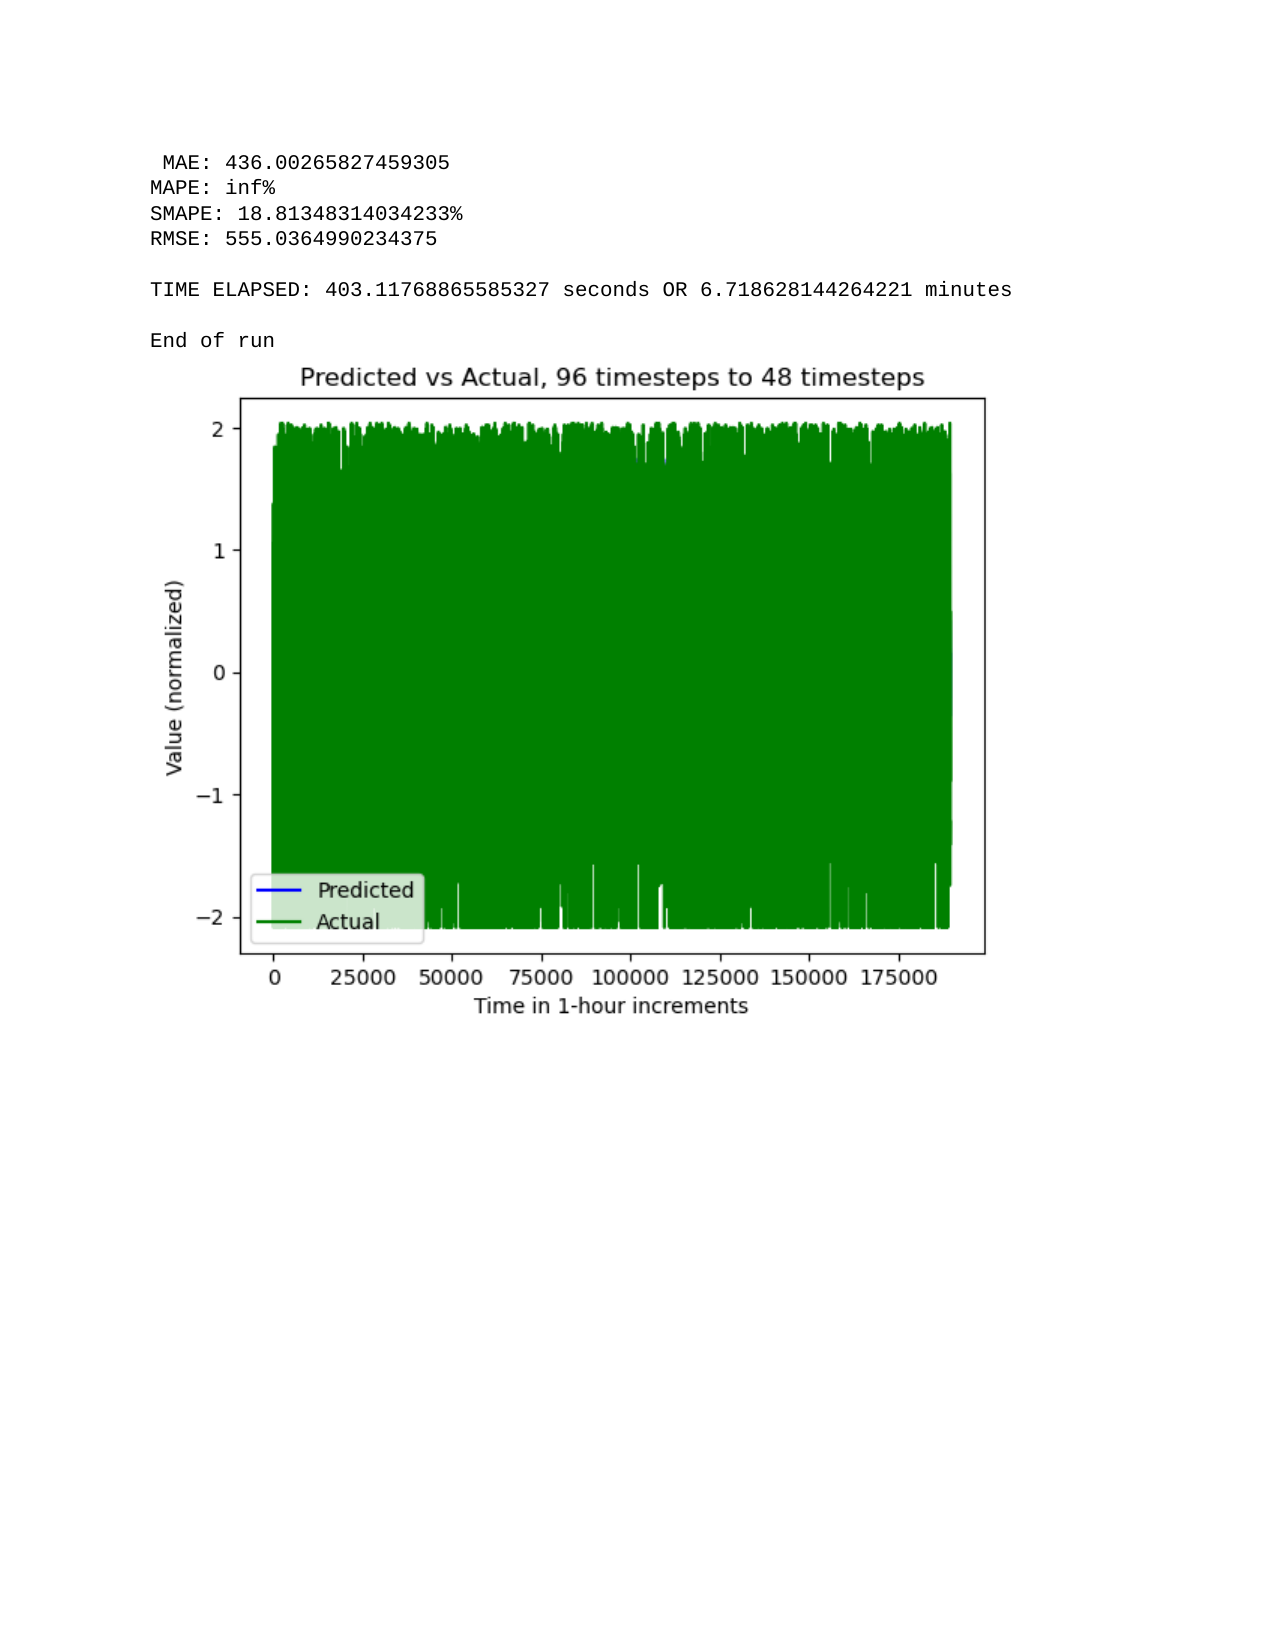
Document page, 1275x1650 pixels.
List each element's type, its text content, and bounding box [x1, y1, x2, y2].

picture [150, 353, 998, 1033]
text MAPE: inf% [150, 175, 1125, 201]
text TIME ELAPSED: 403.11768865585327 seconds OR 6.718628144264221 minutes [150, 277, 1125, 302]
text RMSE: 555.0364990234375 [150, 226, 1125, 252]
text MAE: 436.00265827459305 [150, 150, 1125, 175]
text SMAPE: 18.81348314034233% [150, 201, 1125, 226]
text End of run [150, 328, 1125, 353]
